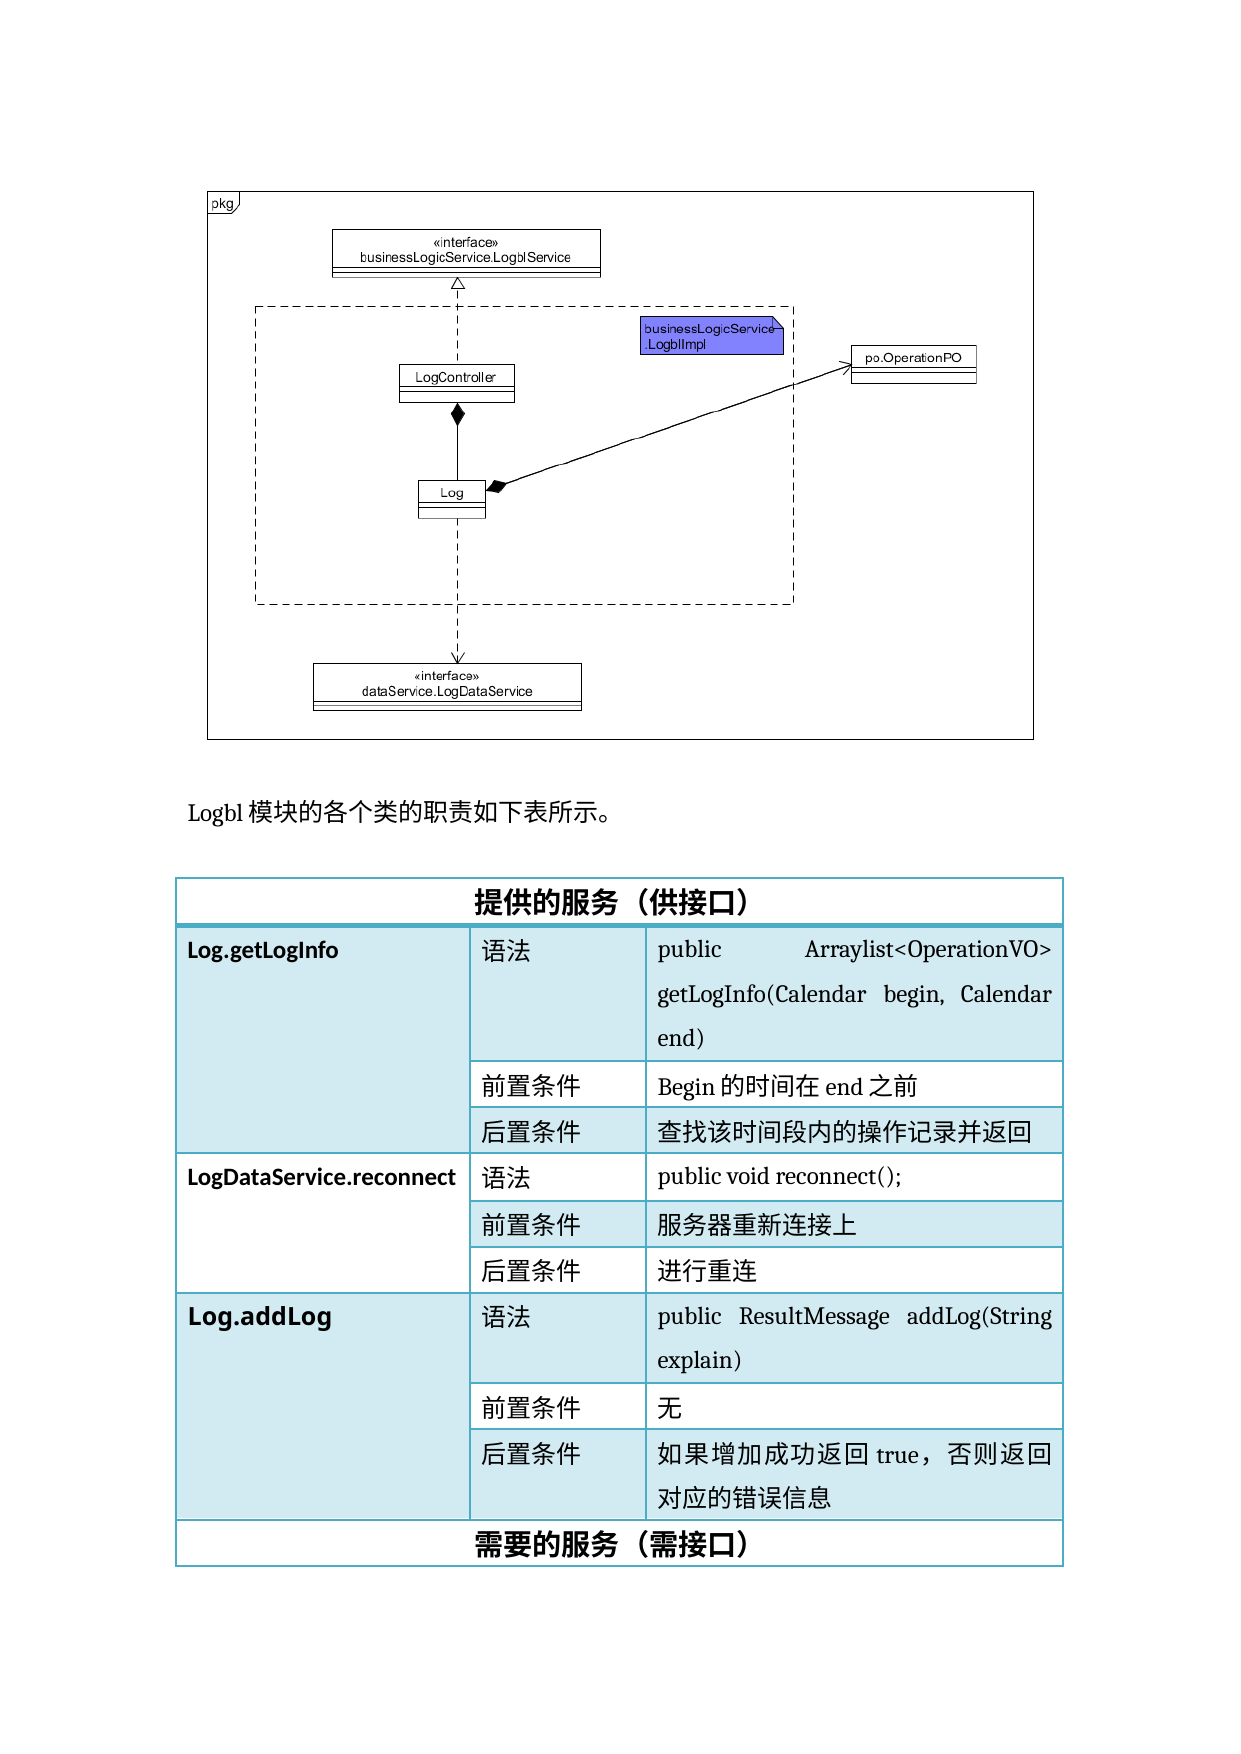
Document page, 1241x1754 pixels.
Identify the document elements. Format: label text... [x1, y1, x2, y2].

table_cell 如果增加成功返回true，否则返回对应的错误信息 [647, 1430, 1062, 1518]
table_header 提供的服务（供接口） [177, 879, 1062, 923]
table_cell 前置条件 [471, 1062, 645, 1106]
table_cell 无 [647, 1384, 1062, 1428]
table_cell 语法 [471, 1294, 645, 1382]
table_cell Log.addLog [177, 1294, 469, 1518]
table_cell 前置条件 [471, 1384, 645, 1428]
table_cell 语法 [471, 1154, 645, 1200]
table_cell public Arraylist<OperationVO> getLogInfo(Calendar begin, Calendar end) [647, 928, 1062, 1060]
table_cell 后置条件 [471, 1248, 645, 1292]
table_cell 进行重连 [647, 1248, 1062, 1292]
table_cell 前置条件 [471, 1202, 645, 1246]
picture [187, 172, 1053, 759]
table_cell 查找该时间段内的操作记录并返回 [647, 1108, 1062, 1152]
table_cell public void reconnect(); [647, 1154, 1062, 1200]
table_cell public ResultMessage addLog(String explain) [647, 1294, 1062, 1382]
table_cell 后置条件 [471, 1108, 645, 1152]
table_cell LogDataService.reconnect [177, 1154, 469, 1292]
table_cell 服务器重新连接上 [647, 1202, 1062, 1246]
table_cell 后置条件 [471, 1430, 645, 1518]
table_cell Log.getLogInfo [177, 928, 469, 1152]
table_cell 语法 [471, 928, 645, 1060]
text Logbl模块的各个类的职责如下表所示。 [187, 789, 1053, 833]
table_cell Begin的时间在end之前 [647, 1062, 1062, 1106]
table_cell 需要的服务（需接口） [177, 1521, 1062, 1565]
